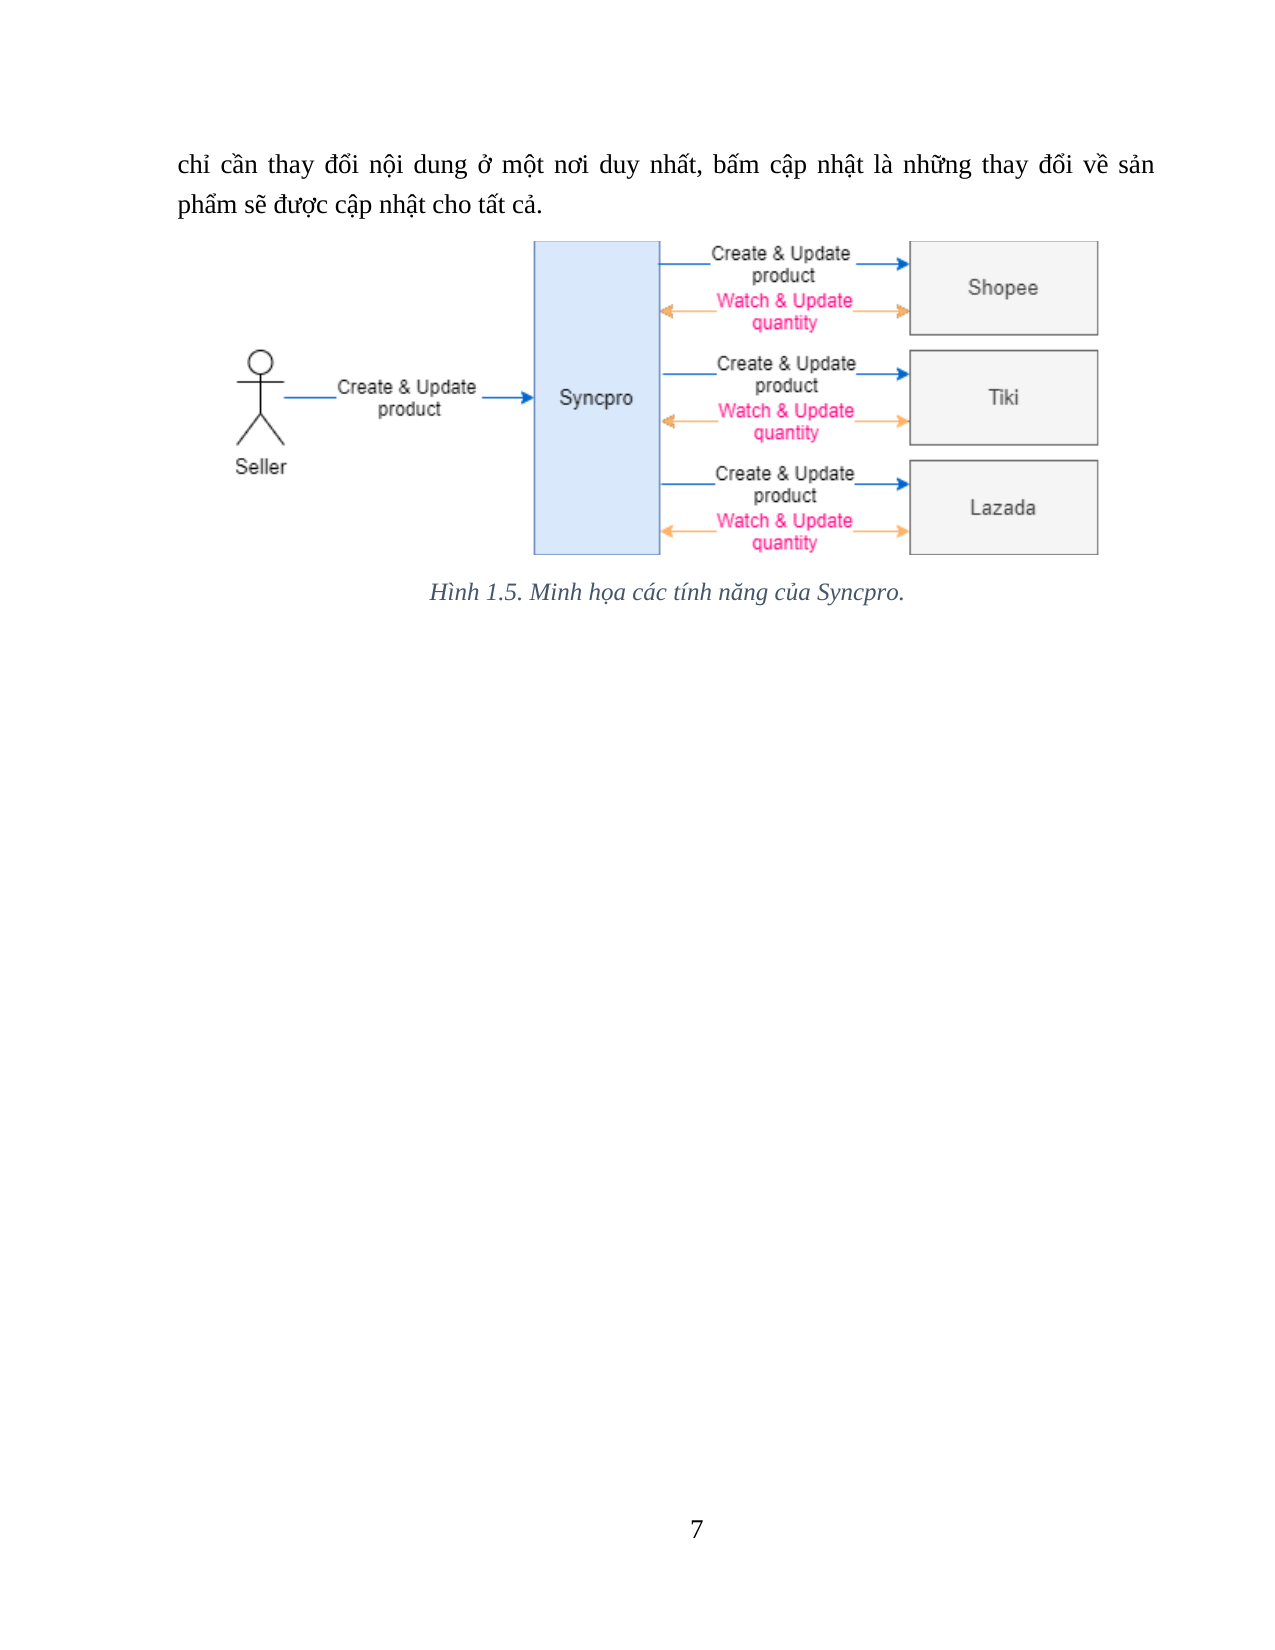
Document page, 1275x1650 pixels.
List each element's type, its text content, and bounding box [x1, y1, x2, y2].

picture [235, 241, 1099, 555]
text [177, 148, 1157, 219]
